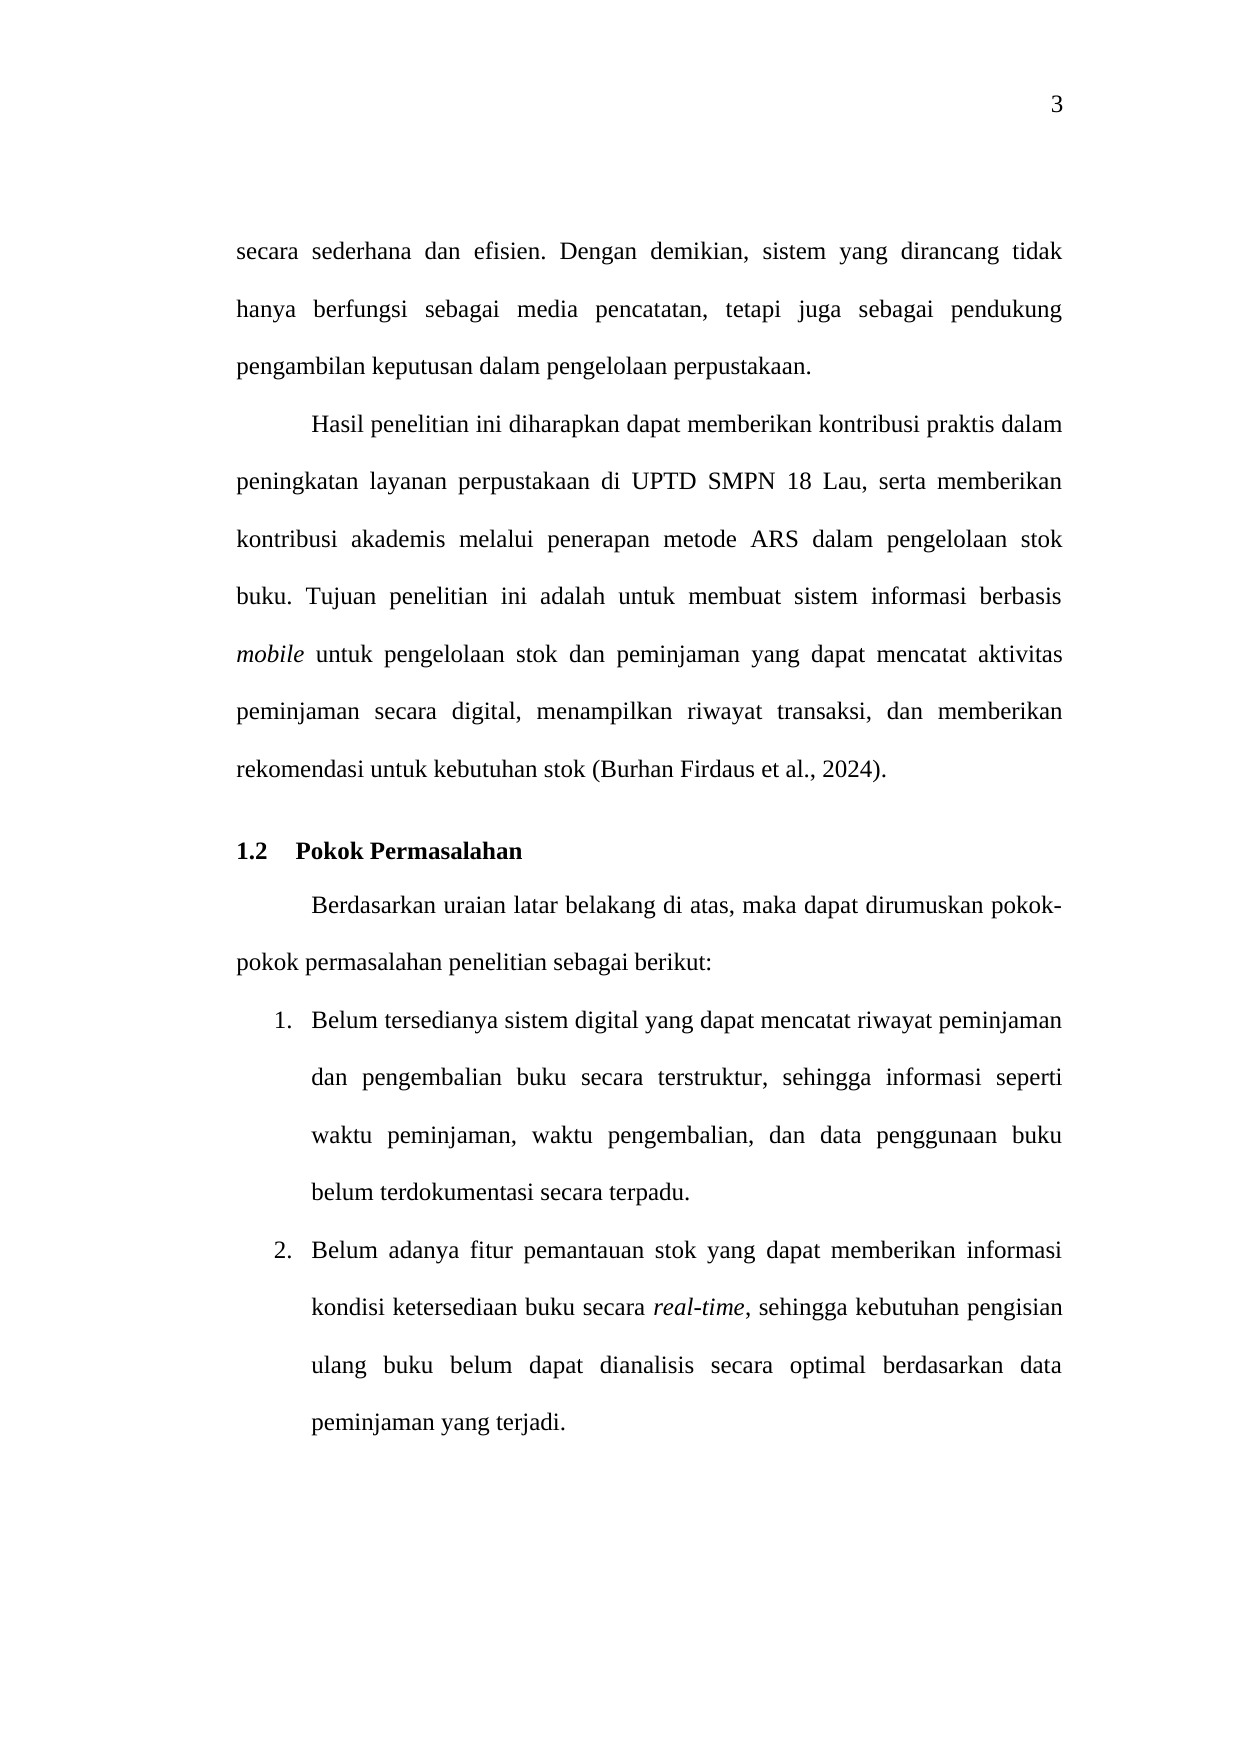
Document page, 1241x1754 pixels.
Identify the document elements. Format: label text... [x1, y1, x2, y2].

text Hasil penelitian ini diharapkan dapat memberikan kontribusi praktis dalam peningkatan layanan perpustakaan di UPTD SMPN 18 Lau, serta memberikan kontribusi akademis melalui penerapan metode ARS dalam pengelolaan stok buku. Tujuan penelitian ini adalah untuk membuat sistem informasi berbasis mobile untuk pengelolaan stok dan peminjaman yang dapat mencatat aktivitas peminjaman secara digital, menampilkan riwayat transaksi, dan memberikan rekomendasi untuk kebutuhan stok . [236, 409, 1063, 782]
text Berdasarkan uraian latar belakang di atas, maka dapat dirumuskan pokok-pokok permasalahan penelitian sebagai berikut: [236, 890, 1063, 976]
subtitle Pokok Permasalahan [236, 836, 1063, 865]
list Belum adanya fitur pemantauan stok yang dapat memberikan informasi kondisi ketersediaan buku secara real-time, sehingga kebutuhan pengisian ulang buku belum dapat dianalisis secara optimal berdasarkan data peminjaman yang terjadi. [274, 1235, 1063, 1436]
list Belum tersedianya sistem digital yang dapat mencatat riwayat peminjaman dan pengembalian buku secara terstruktur, sehingga informasi seperti waktu peminjaman, waktu pengembalian, dan data penggunaan buku belum terdokumentasi secara terpadu. [274, 1005, 1063, 1206]
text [236, 236, 1063, 380]
